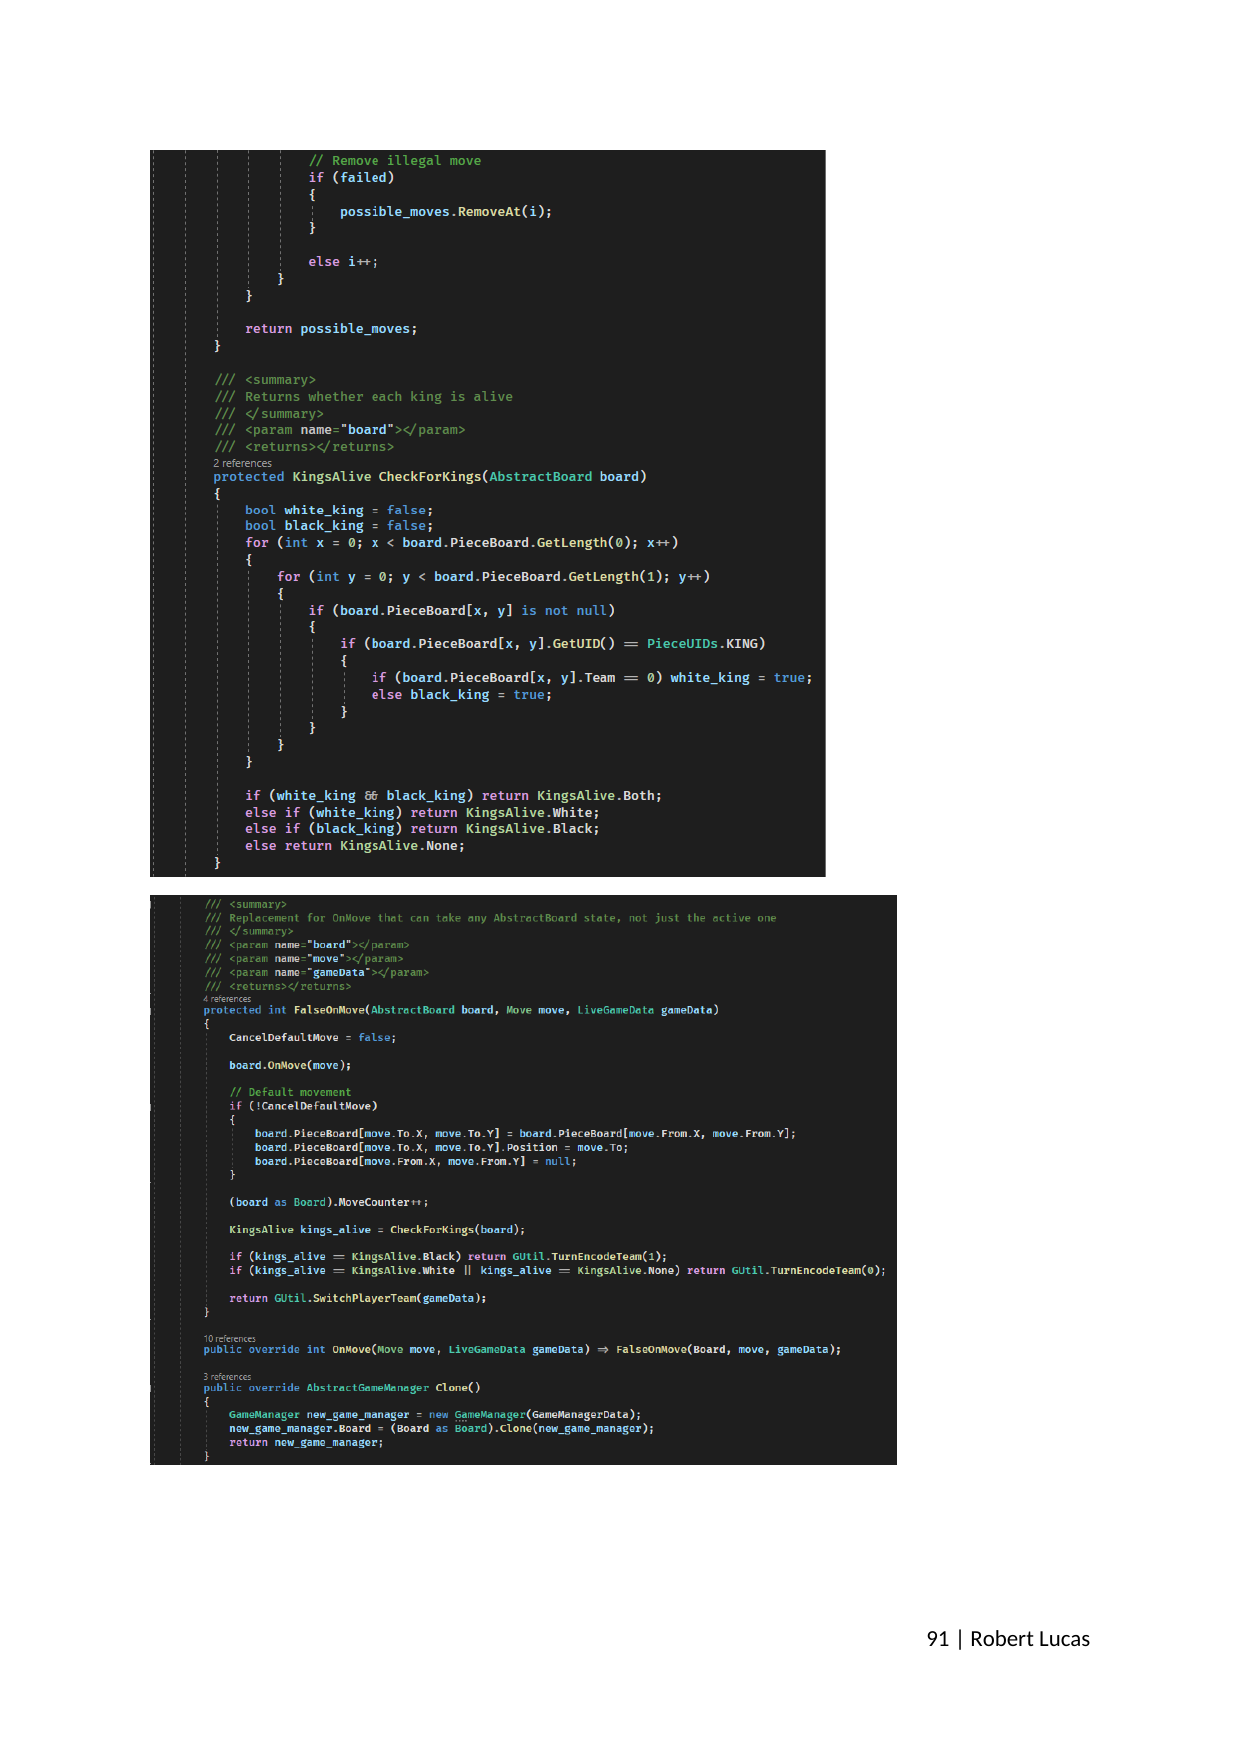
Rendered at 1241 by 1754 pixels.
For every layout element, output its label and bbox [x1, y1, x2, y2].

picture [150, 150, 826, 877]
picture [150, 895, 897, 1465]
